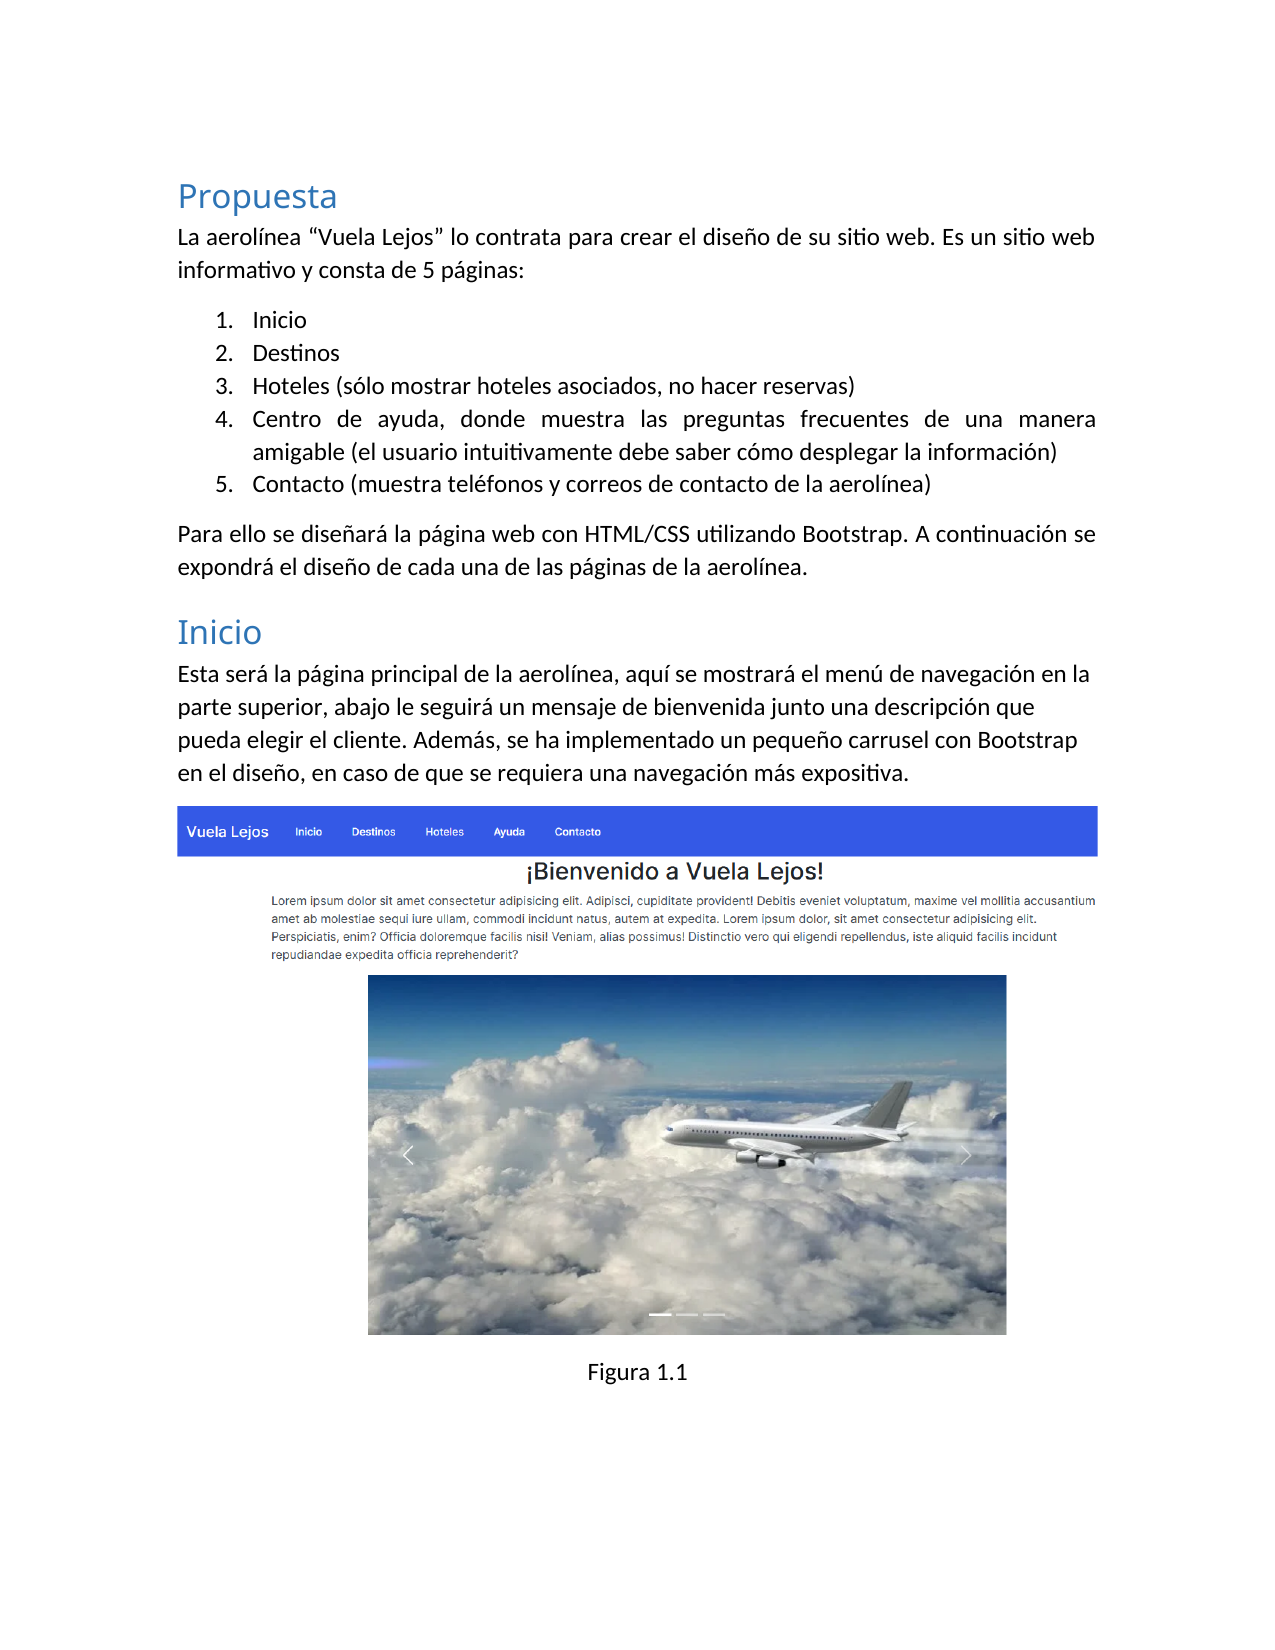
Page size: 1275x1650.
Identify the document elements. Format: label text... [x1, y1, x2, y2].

list Inicio [215, 304, 1098, 334]
text Figura 1.1 [177, 1356, 1098, 1386]
list Hoteles (sólo mostrar hoteles asociados, no hacer reservas) [215, 370, 1098, 400]
subtitle Inicio [177, 609, 1098, 654]
text La aerolínea “Vuela Lejos” lo contrata para crear el diseño de su sitio web. Es un sitio web informativo y consta de 5 páginas: [177, 222, 1098, 285]
list Centro de ayuda, donde muestra las preguntas frecuentes de una manera amigable (el usuario intuitivamente debe saber cómo desplegar la información) [215, 403, 1098, 466]
text Para ello se diseñará la página web con HTML/CSS utilizando Bootstrap. A continuación se expondrá el diseño de cada una de las páginas de la aerolínea. [177, 518, 1098, 582]
picture [177, 806, 1098, 1337]
list Destinos [215, 337, 1098, 367]
text Esta será la página principal de la aerolínea, aquí se mostrará el menú de navegación en la parte superior, abajo le seguirá un mensaje de bienvenida junto una descripción que pueda elegir el cliente. Además, se ha implementado un pequeño carrusel con Bootstrap en el diseño, en caso de que se requiera una navegación más expositiva. [177, 658, 1098, 787]
list Contacto (muestra teléfonos y correos de contacto de la aerolínea) [215, 469, 1098, 499]
subtitle Propuesta [177, 173, 1098, 218]
